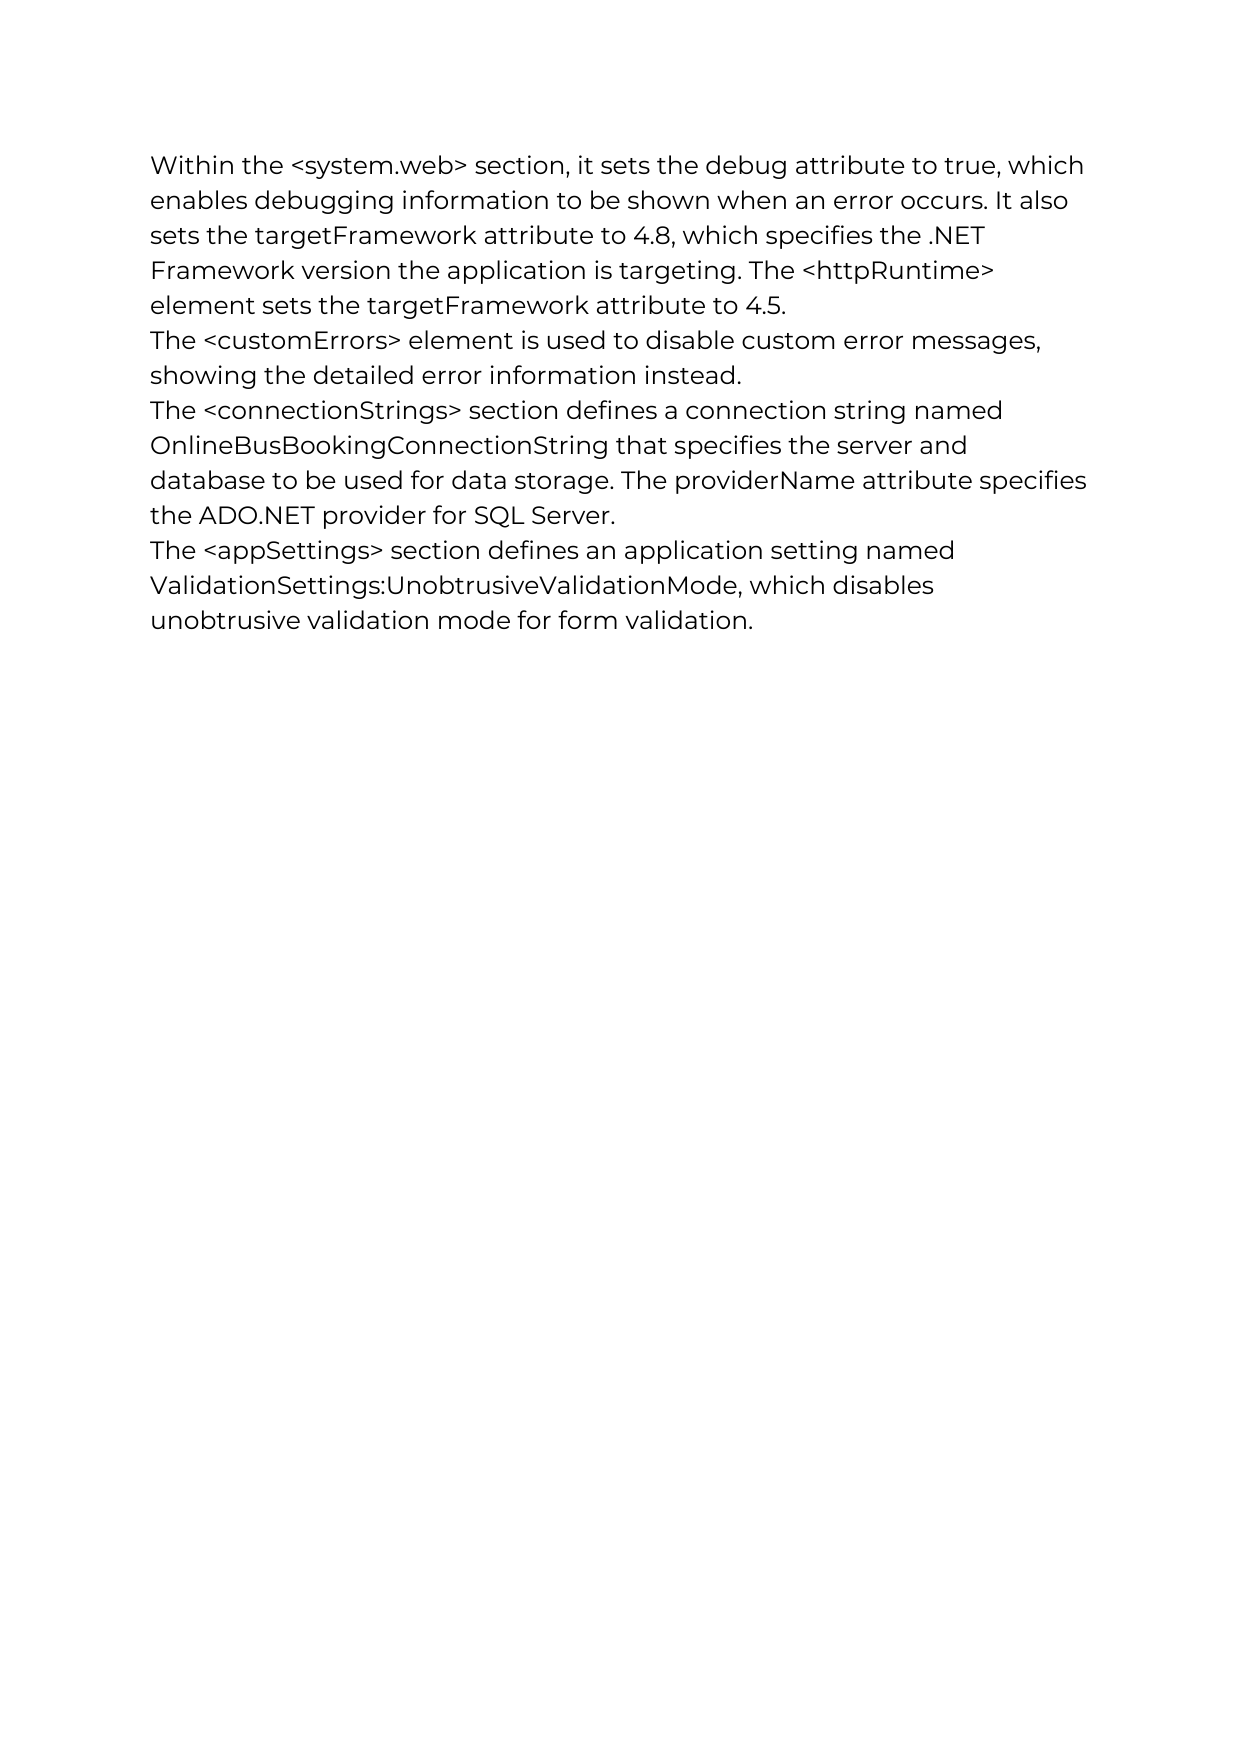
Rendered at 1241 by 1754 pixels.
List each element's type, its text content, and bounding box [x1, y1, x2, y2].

text The <customErrors> element is used to disable custom error messages, showing the detailed error information instead. [150, 325, 1090, 391]
text The <appSettings> section defines an application setting named ValidationSettings:UnobtrusiveValidationMode, which disables unobtrusive validation mode for form validation. [150, 535, 1090, 636]
text Within the <system.web> section, it sets the debug attribute to true, which enables debugging information to be shown when an error occurs. It also sets the targetFramework attribute to 4.8, which specifies the .NET Framework version the application is targeting. The <httpRuntime> element sets the targetFramework attribute to 4.5. [150, 150, 1090, 321]
text The <connectionStrings> section defines a connection string named OnlineBusBookingConnectionString that specifies the server and database to be used for data storage. The providerName attribute specifies the ADO.NET provider for SQL Server. [150, 395, 1090, 531]
